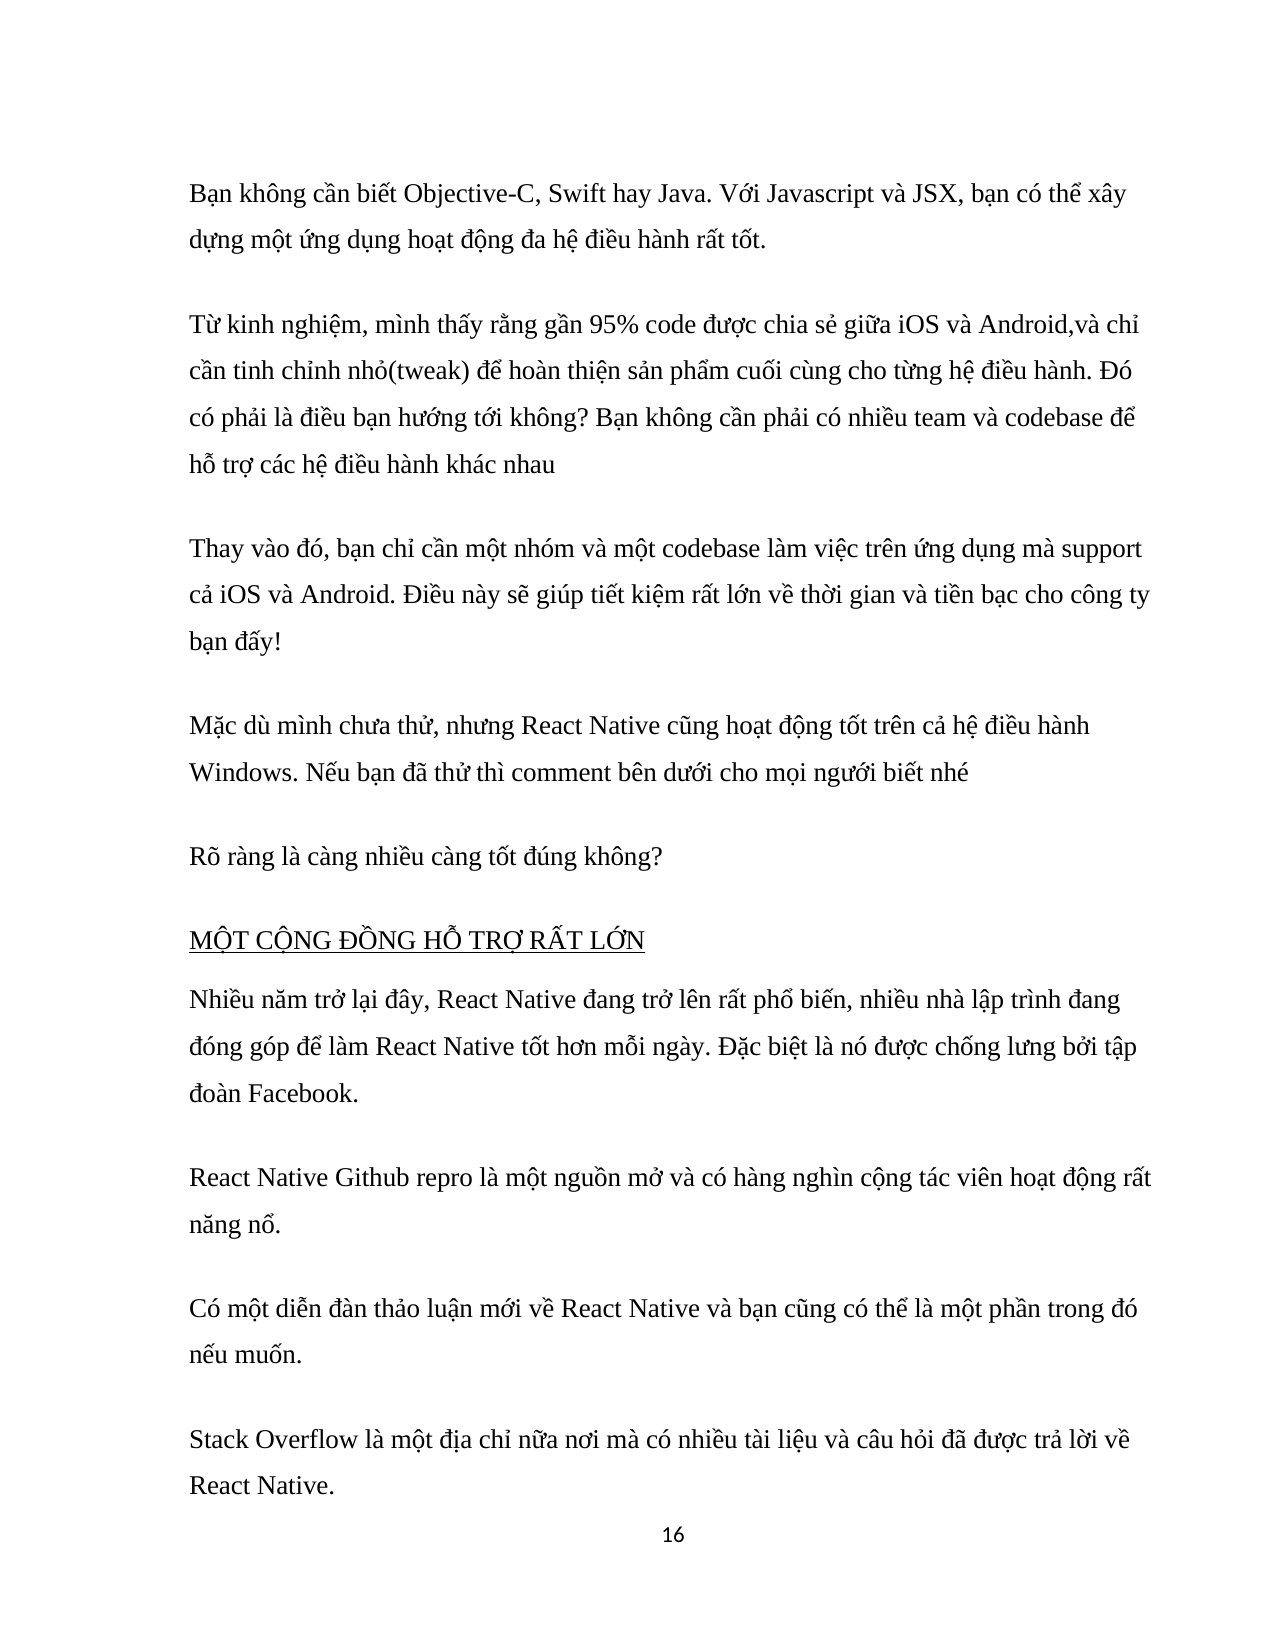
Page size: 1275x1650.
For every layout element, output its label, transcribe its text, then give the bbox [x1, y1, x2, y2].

text Bạn không cần biết Objective-C, Swift hay Java. Với Javascript và JSX, bạn có thể xây dựng một ứng dụng hoạt động đa hệ điều hành rất tốt. [189, 177, 1156, 255]
text Từ kinh nghiệm, mình thấy rằng gần 95% code được chia sẻ giữa iOS và Android,và chỉ cần tinh chỉnh nhỏ(tweak) để hoàn thiện sản phẩm cuối cùng cho từng hệ điều hành. Đó có phải là điều bạn hướng tới không? Bạn không cần phải có nhiều team và codebase để hỗ trợ các hệ điều hành khác nhau [189, 308, 1156, 479]
text Mặc dù mình chưa thử, nhưng React Native cũng hoạt động tốt trên cả hệ điều hành Windows. Nếu bạn đã thử thì comment bên dưới cho mọi ngưới biết nhé [189, 709, 1156, 787]
text Nhiều năm trở lại đây, React Native đang trở lên rất phổ biến, nhiều nhà lập trình đang đóng góp để làm React Native tốt hơn mỗi ngày. Đặc biệt là nó được chống lưng bởi tập đoàn Facebook. [189, 984, 1156, 1108]
text Thay vào đó, bạn chỉ cần một nhóm và một codebase làm việc trên ứng dụng mà support cả iOS và Android. Điều này sẽ giúp tiết kiệm rất lớn về thời gian và tiền bạc cho công ty bạn đấy! [189, 532, 1156, 656]
text MỘT CỘNG ĐỒNG HỖ TRỢ RẤT LỚN [189, 924, 1156, 956]
text React Native Github repro là một nguồn mở và có hàng nghìn cộng tác viên hoạt động rất năng nổ. [189, 1161, 1156, 1239]
text Có một diễn đàn thảo luận mới về React Native và bạn cũng có thể là một phần trong đó nếu muốn. [189, 1292, 1156, 1370]
text Stack Overflow là một địa chỉ nữa nơi mà có nhiều tài liệu và câu hỏi đã được trả lời về React Native. [189, 1423, 1156, 1501]
text Rõ ràng là càng nhiều càng tốt đúng không? [189, 840, 1156, 871]
